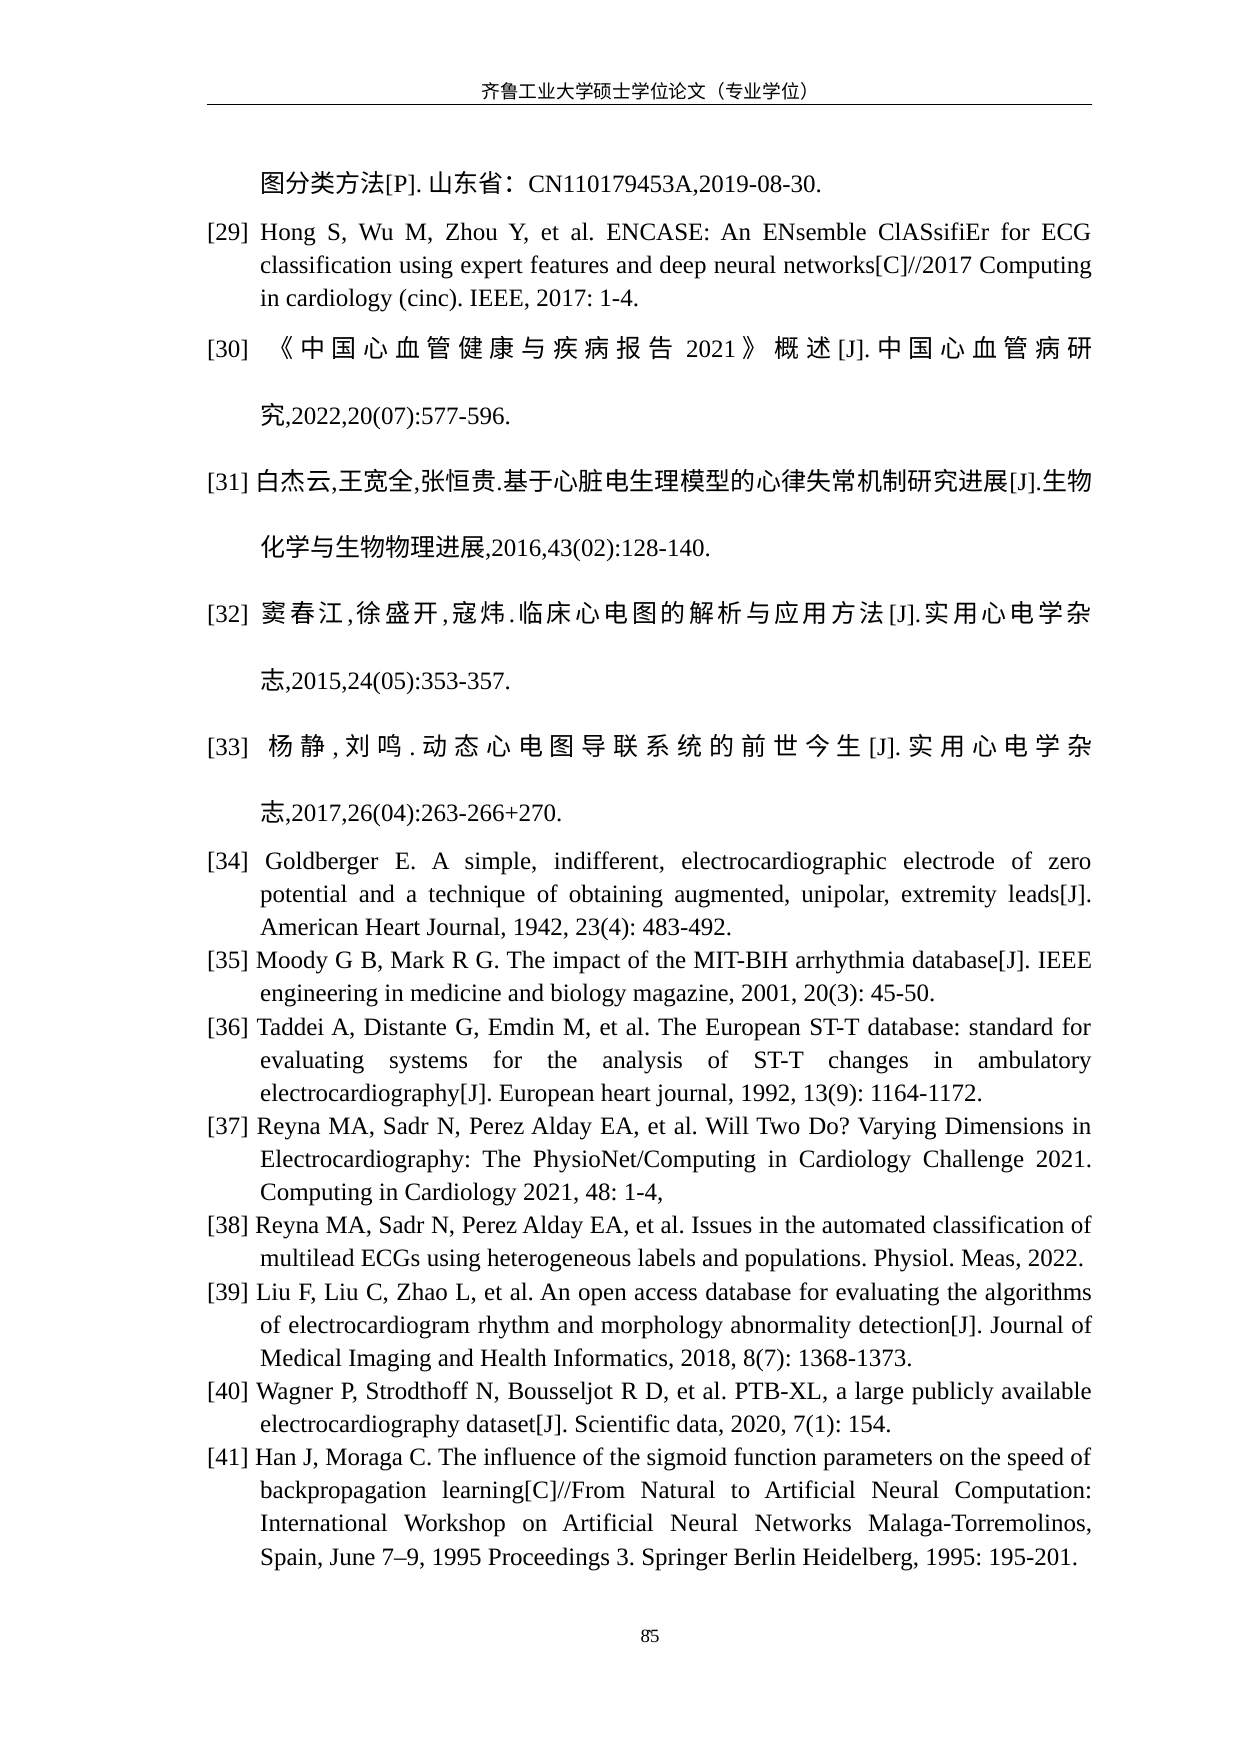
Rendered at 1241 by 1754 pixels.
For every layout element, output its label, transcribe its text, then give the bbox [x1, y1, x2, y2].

list Hong S, Wu M, Zhou Y, et al. ENCASE: An ENsemble ClASsifiEr for ECG classification using expert features and deep neural networks[C]//2017 Computing in cardiology (cinc). IEEE, 2017: 1-4. [207, 214, 1092, 314]
list Taddei A, Distante G, Emdin M, et al. The European ST-T database: standard for evaluating systems for the analysis of ST-T changes in ambulatory electrocardiography[J]. European heart journal, 1992, 13(9): 1164-1172. [207, 1009, 1092, 1109]
list Reyna MA, Sadr N, Perez Alday EA, et al. Will Two Do? Varying Dimensions in Electrocardiography: The PhysioNet/Computing in Cardiology Challenge 2021. Computing in Cardiology 2021, 48: 1-4, [207, 1109, 1092, 1208]
list Goldberger E. A simple, indifferent, electrocardiographic electrode of zero potential and a technique of obtaining augmented, unipolar, extremity leads[J]. American Heart Journal, 1942, 23(4): 483-492. [207, 844, 1092, 943]
list Wagner P, Strodthoff N, Bousseljot R D, et al. PTB-XL, a large publicly available electrocardiography dataset[J]. Scientific data, 2020, 7(1): 154. [207, 1374, 1092, 1440]
list Reyna MA, Sadr N, Perez Alday EA, et al. Issues in the automated classification of multilead ECGs using heterogeneous labels and populations. Physiol. Meas, 2022. [207, 1208, 1092, 1274]
list 窦春江,徐盛开,寇炜.临床心电图的解析与应用方法[J].实用心电学杂志,2015,24(05):353-357. [207, 579, 1092, 711]
list Liu F, Liu C, Zhao L, et al. An open access database for evaluating the algorithms of electrocardiogram rhythm and morphology abnormality detection[J]. Journal of Medical Imaging and Health Informatics, 2018, 8(7): 1368-1373. [207, 1274, 1092, 1374]
list 白杰云,王宽全,张恒贵.基于心脏电生理模型的心律失常机制研究进展[J].生物化学与生物物理进展,2016,43(02):128-140. [207, 446, 1092, 579]
list 《中国心血管健康与疾病报告2021》概述[J].中国心血管病研究,2022,20(07):577-596. [207, 314, 1092, 446]
list Moody G B, Mark R G. The impact of the MIT-BIH arrhythmia database[J]. IEEE engineering in medicine and biology magazine, 2001, 20(3): 45-50. [207, 943, 1092, 1009]
list 杨静,刘鸣.动态心电图导联系统的前世今生[J].实用心电学杂志,2017,26(04):263-266+270. [207, 711, 1092, 844]
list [207, 148, 1092, 214]
list Han J, Moraga C. The influence of the sigmoid function parameters on the speed of backpropagation learning[C]//From Natural to Artificial Neural Computation: International Workshop on Artificial Neural Networks Malaga-Torremolinos, Spain, June 7–9, 1995 Proceedings 3. Springer Berlin Heidelberg, 1995: 195-201. [207, 1440, 1092, 1573]
